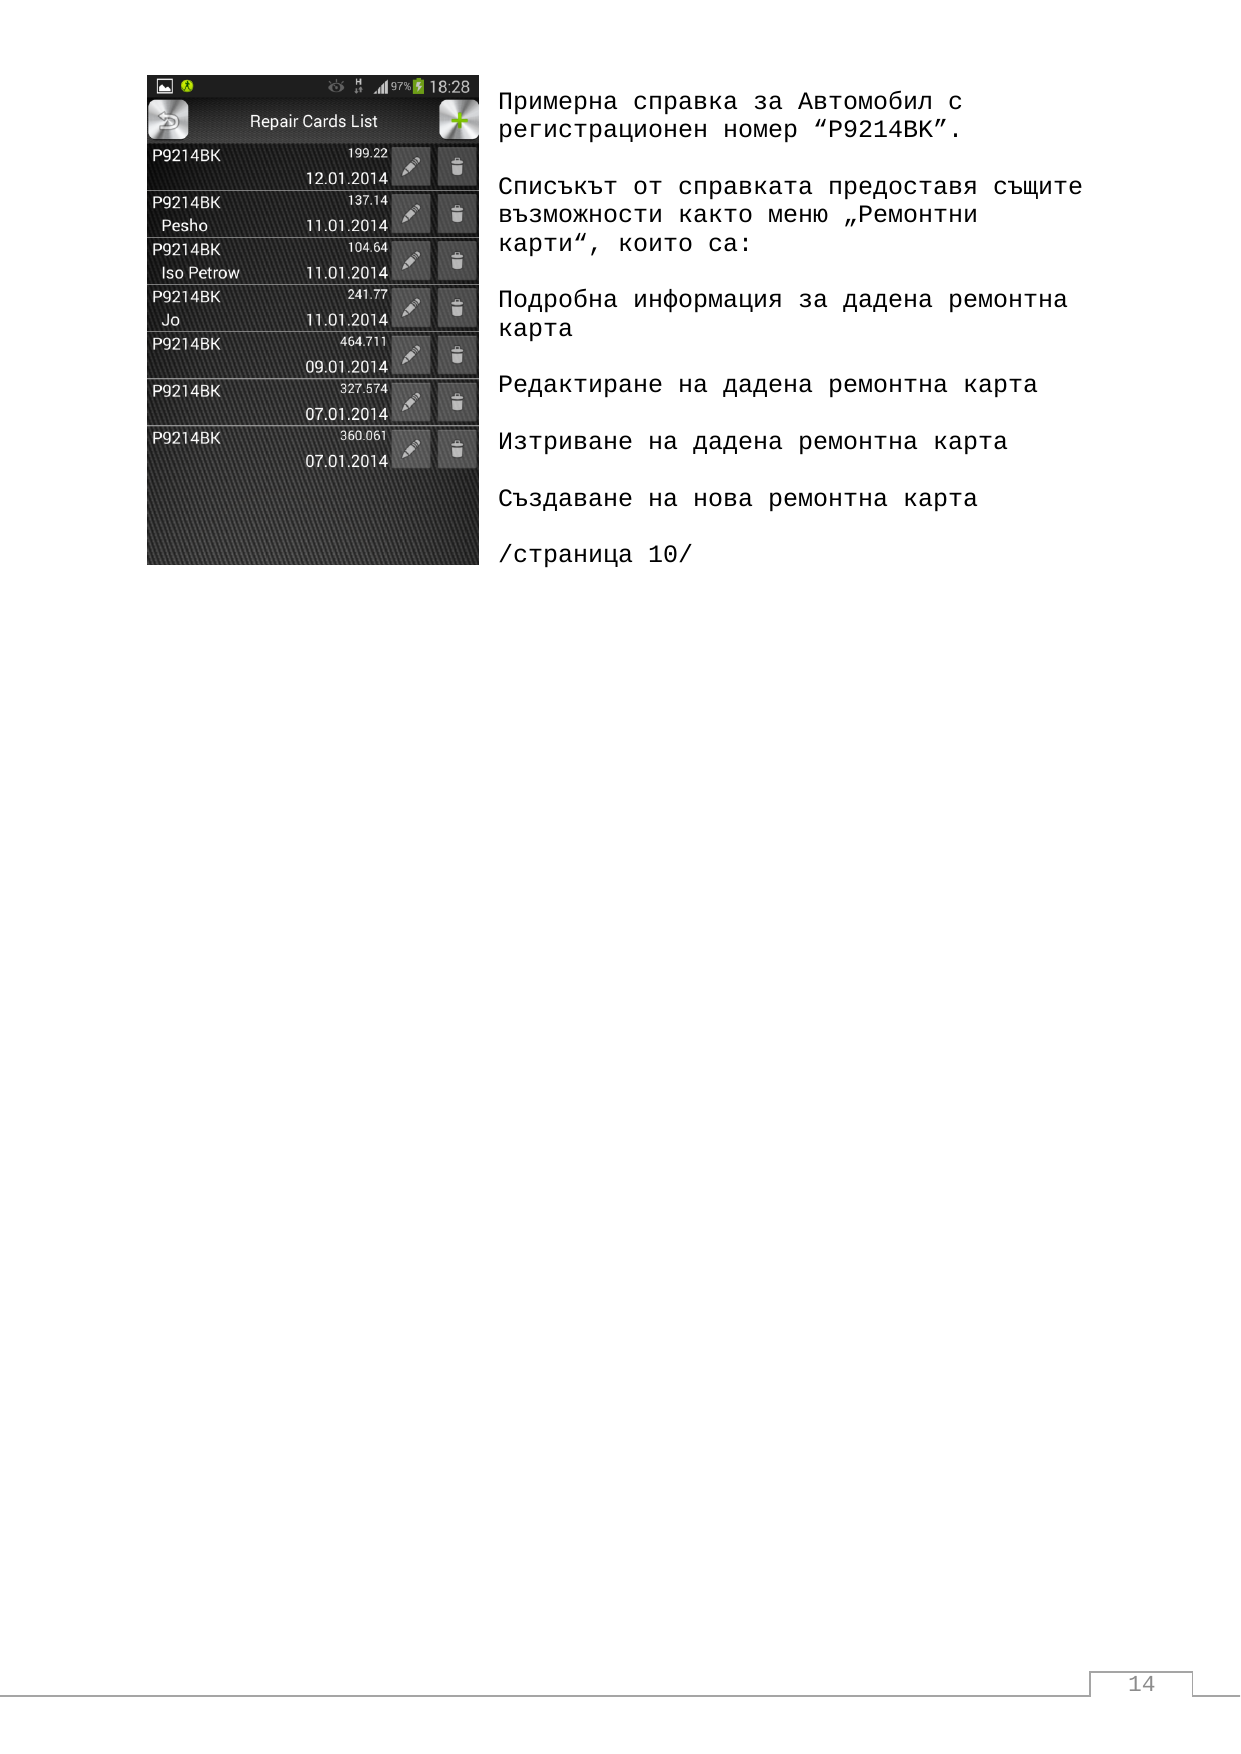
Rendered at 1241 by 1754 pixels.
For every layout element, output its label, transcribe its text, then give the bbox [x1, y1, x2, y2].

text Редактиране на дадена ремонтна карта [479, 372, 1093, 400]
text Подробна информация за дадена ремонтна карта [479, 287, 1093, 344]
text Примерна справка за Автомобил с регистрационен номер “P9214BK”. [479, 89, 1093, 145]
text /страница 10/ [148, 542, 1093, 570]
text Списъкът от справката предоставя същите възможности както меню „Ремонтни карти“, които са: [479, 174, 1093, 259]
text Изтриване на дадена ремонтна карта [479, 429, 1093, 457]
text Създаване на нова ремонтна карта [479, 485, 1093, 514]
picture [147, 75, 479, 565]
